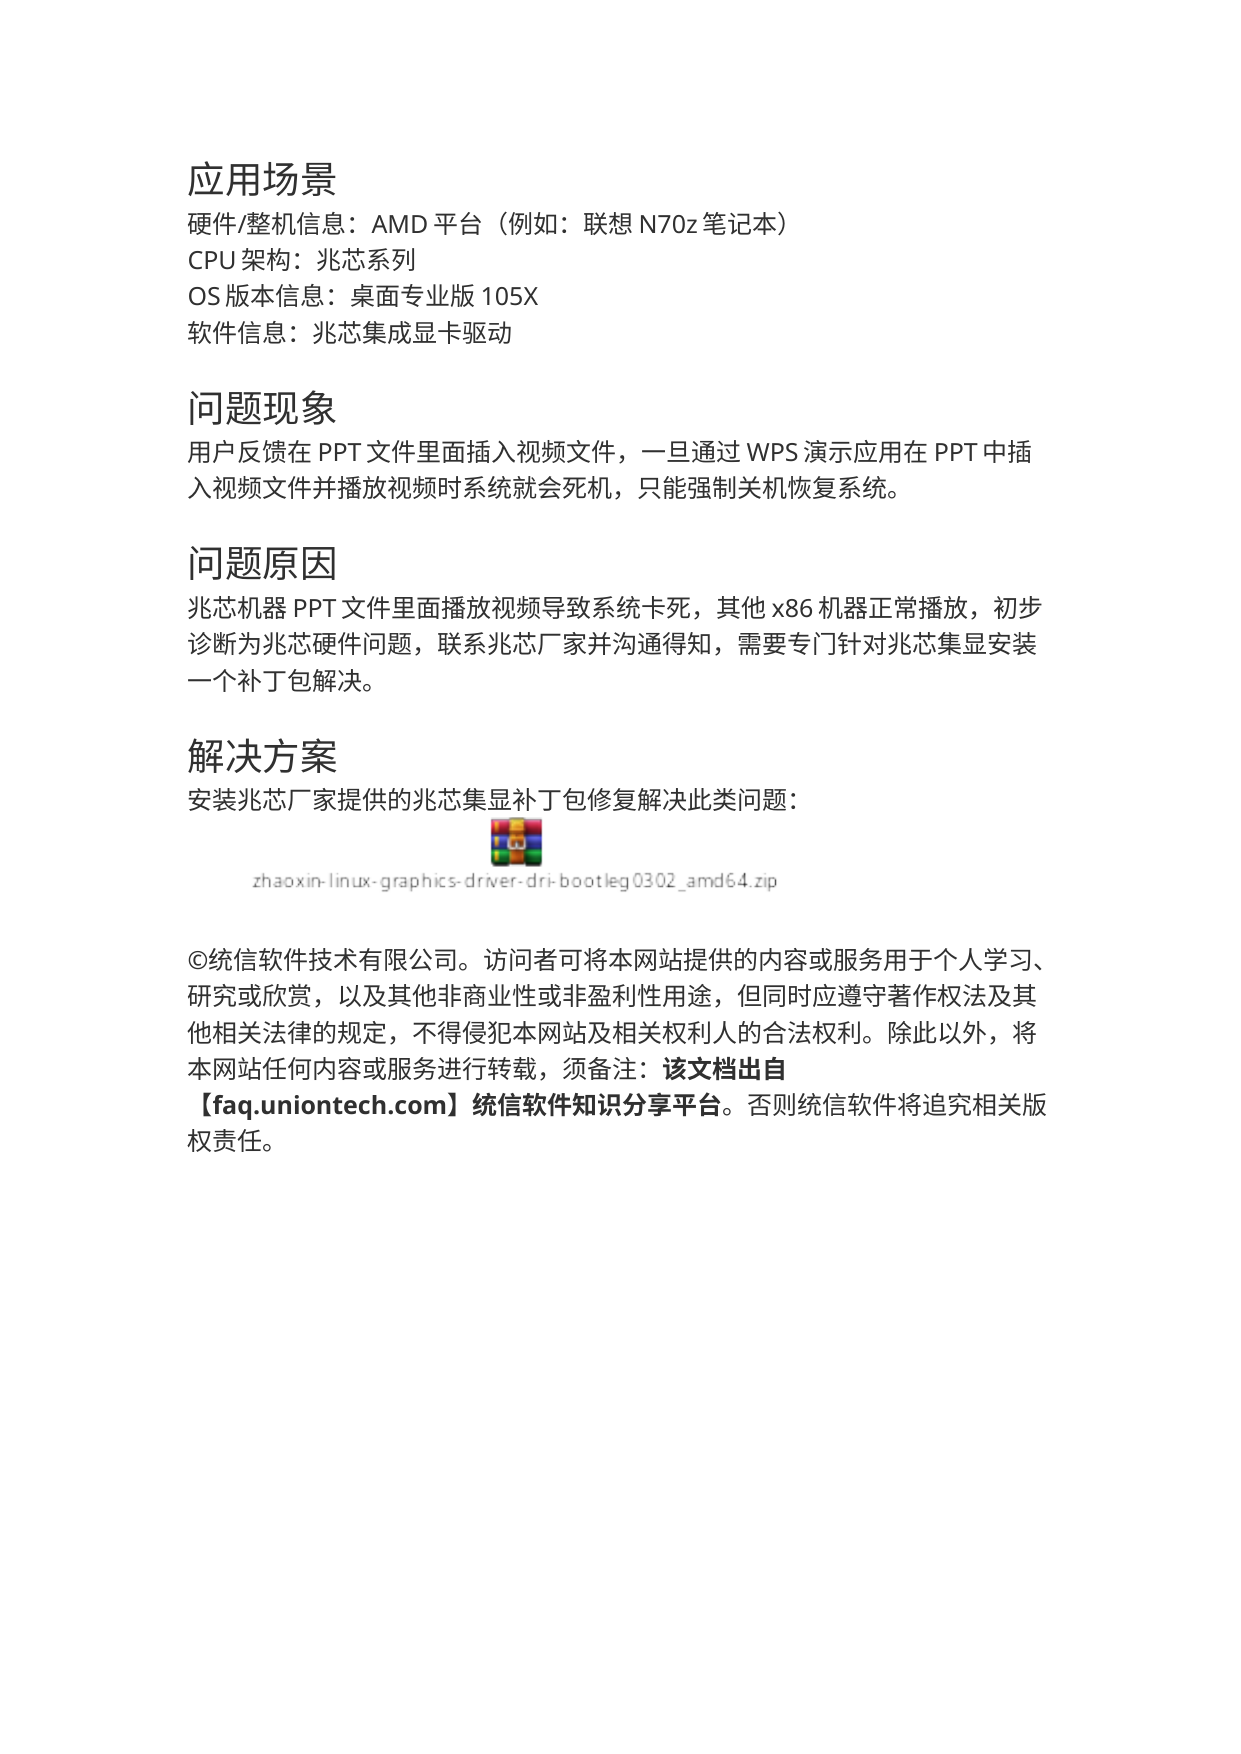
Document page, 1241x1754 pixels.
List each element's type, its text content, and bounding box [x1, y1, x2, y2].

text 用户反馈在PPT文件里面插入视频文件，一旦通过WPS演示应用在PPT中插入视频文件并播放视频时系统就会死机，只能强制关机恢复系统。 [187, 433, 1053, 505]
text OS版本信息：桌面专业版105X [187, 277, 1053, 313]
text 安装兆芯厂家提供的兆芯集显补丁包修复解决此类问题： [187, 781, 1053, 817]
text 硬件/整机信息：AMD平台（例如：联想N70z笔记本） [187, 204, 1053, 241]
text 问题现象 [187, 378, 1053, 433]
text ©统信软件技术有限公司。访问者可将本网站提供的内容或服务用于个人学习、研究或欣赏，以及其他非商业性或非盈利性用途，但同时应遵守著作权法及其他相关法律的规定，不得侵犯本网站及相关权利人的合法权利。除此以外，将本网站任何内容或服务进行转载，须备注：该文档出自【faq.uniontech.com】统信软件知识分享平台。否则统信软件将追究相关版权责任。 [187, 941, 1053, 1158]
text 应用场景 [187, 150, 1053, 204]
text CPU架构：兆芯系列 [187, 241, 1053, 277]
text 兆芯机器PPT文件里面播放视频导致系统卡死，其他x86机器正常播放，初步诊断为兆芯硬件问题，联系兆芯厂家并沟通得知，需要专门针对兆芯集显安装一个补丁包解决。 [187, 589, 1053, 697]
text 问题原因 [187, 534, 1053, 589]
text 软件信息：兆芯集成显卡驱动 [187, 313, 1053, 349]
text 解决方案 [187, 727, 1053, 781]
